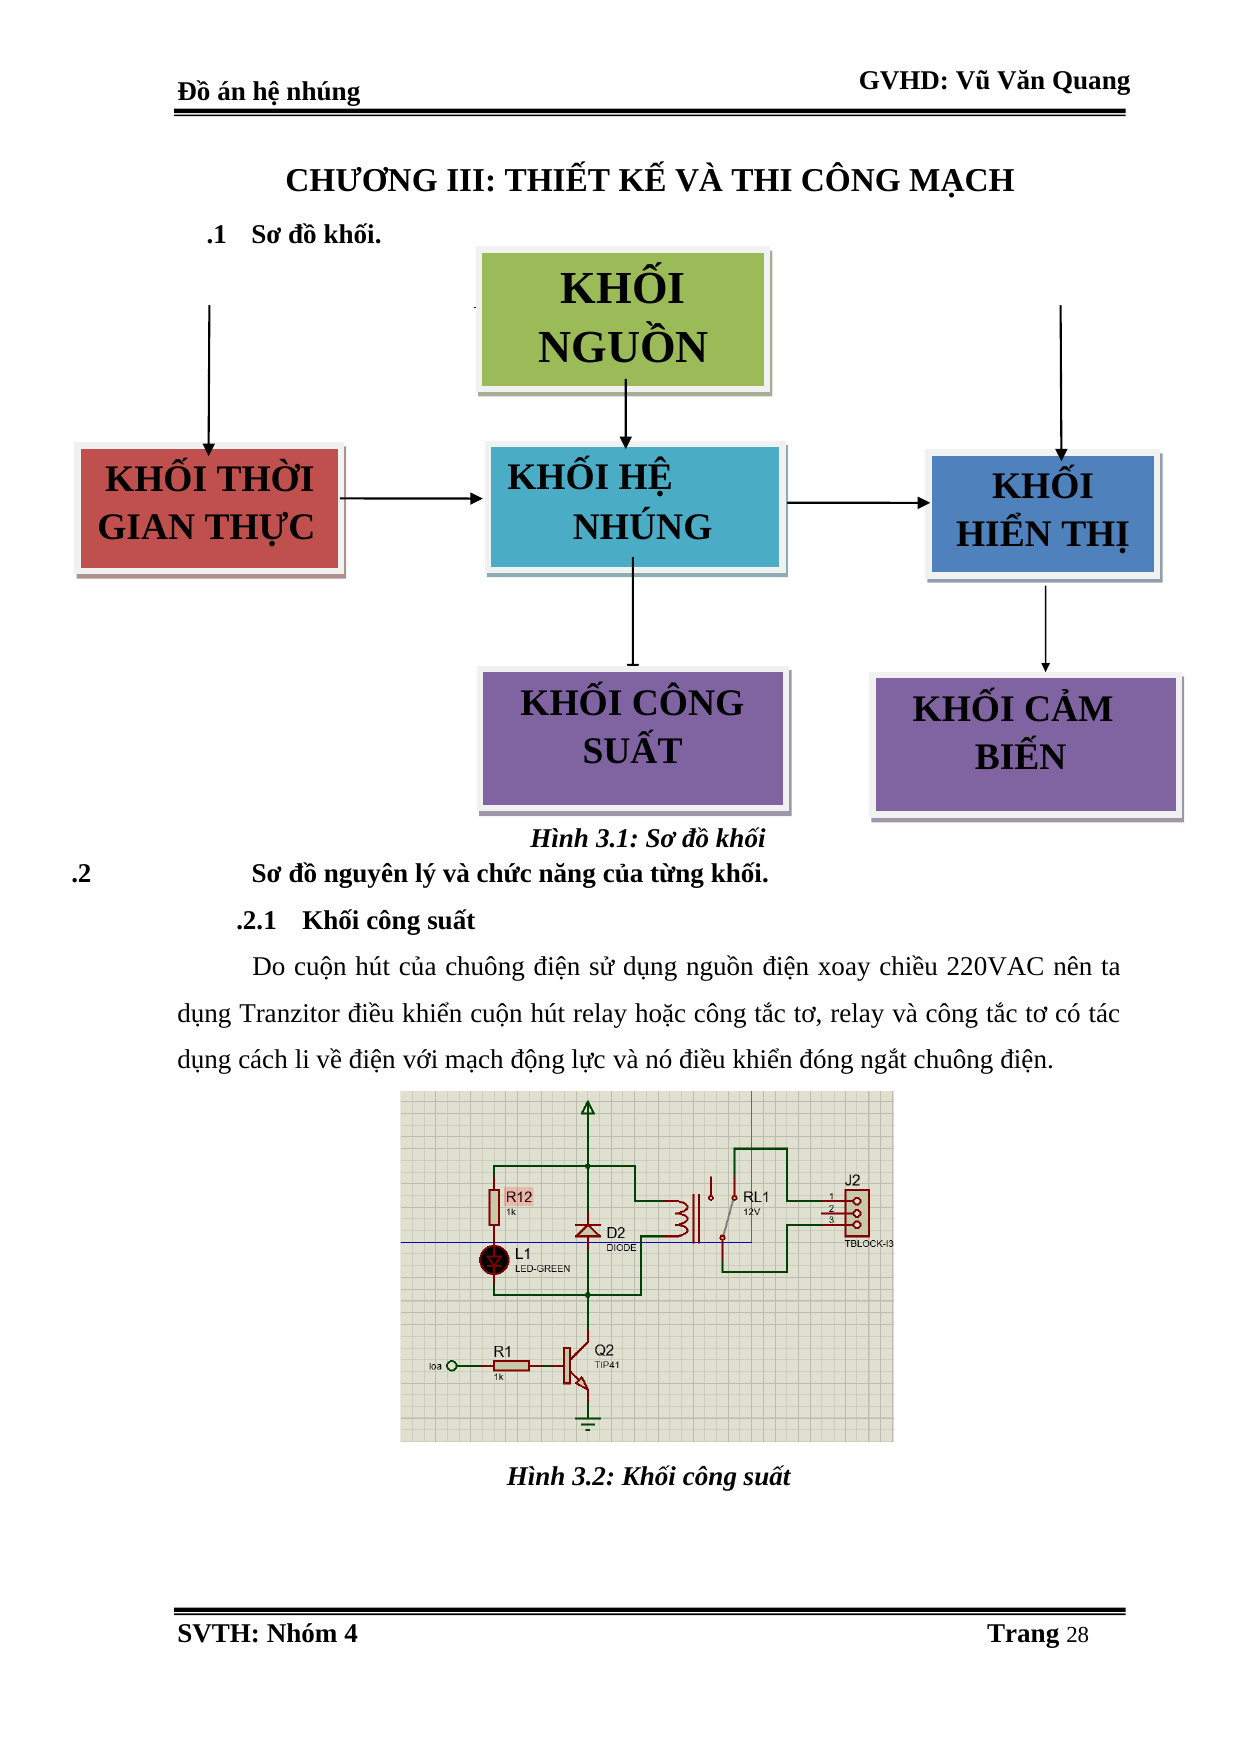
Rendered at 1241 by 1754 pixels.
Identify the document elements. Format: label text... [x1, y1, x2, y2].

subtitle Hình 3.2: Khối công suất [176, 1460, 1123, 1492]
subtitle Sơ đồ khối. [206, 218, 1167, 249]
text Do cuộn hút của chuông điện sử dụng nguồn điện xoay chiều 220VAC nên ta dụng Tranzitor điều khiển cuộn hút relay hoặc công tắc tơ, relay và công tắc tơ có tác dụng cách li về điện với mạch động lực và nó điều khiển đóng ngắt chuông điện. [177, 950, 1122, 1075]
subtitle CHƯƠNG III: THIẾT KẾ VÀ THI CÔNG MẠCH [176, 161, 1123, 199]
text Hình 3.1: Sơ đồ khối [71, 668, 768, 853]
subtitle Sơ đồ nguyên lý và chức năng của từng khối. [71, 857, 768, 888]
picture [400, 1091, 894, 1442]
subtitle Khối công suất [236, 904, 1167, 936]
